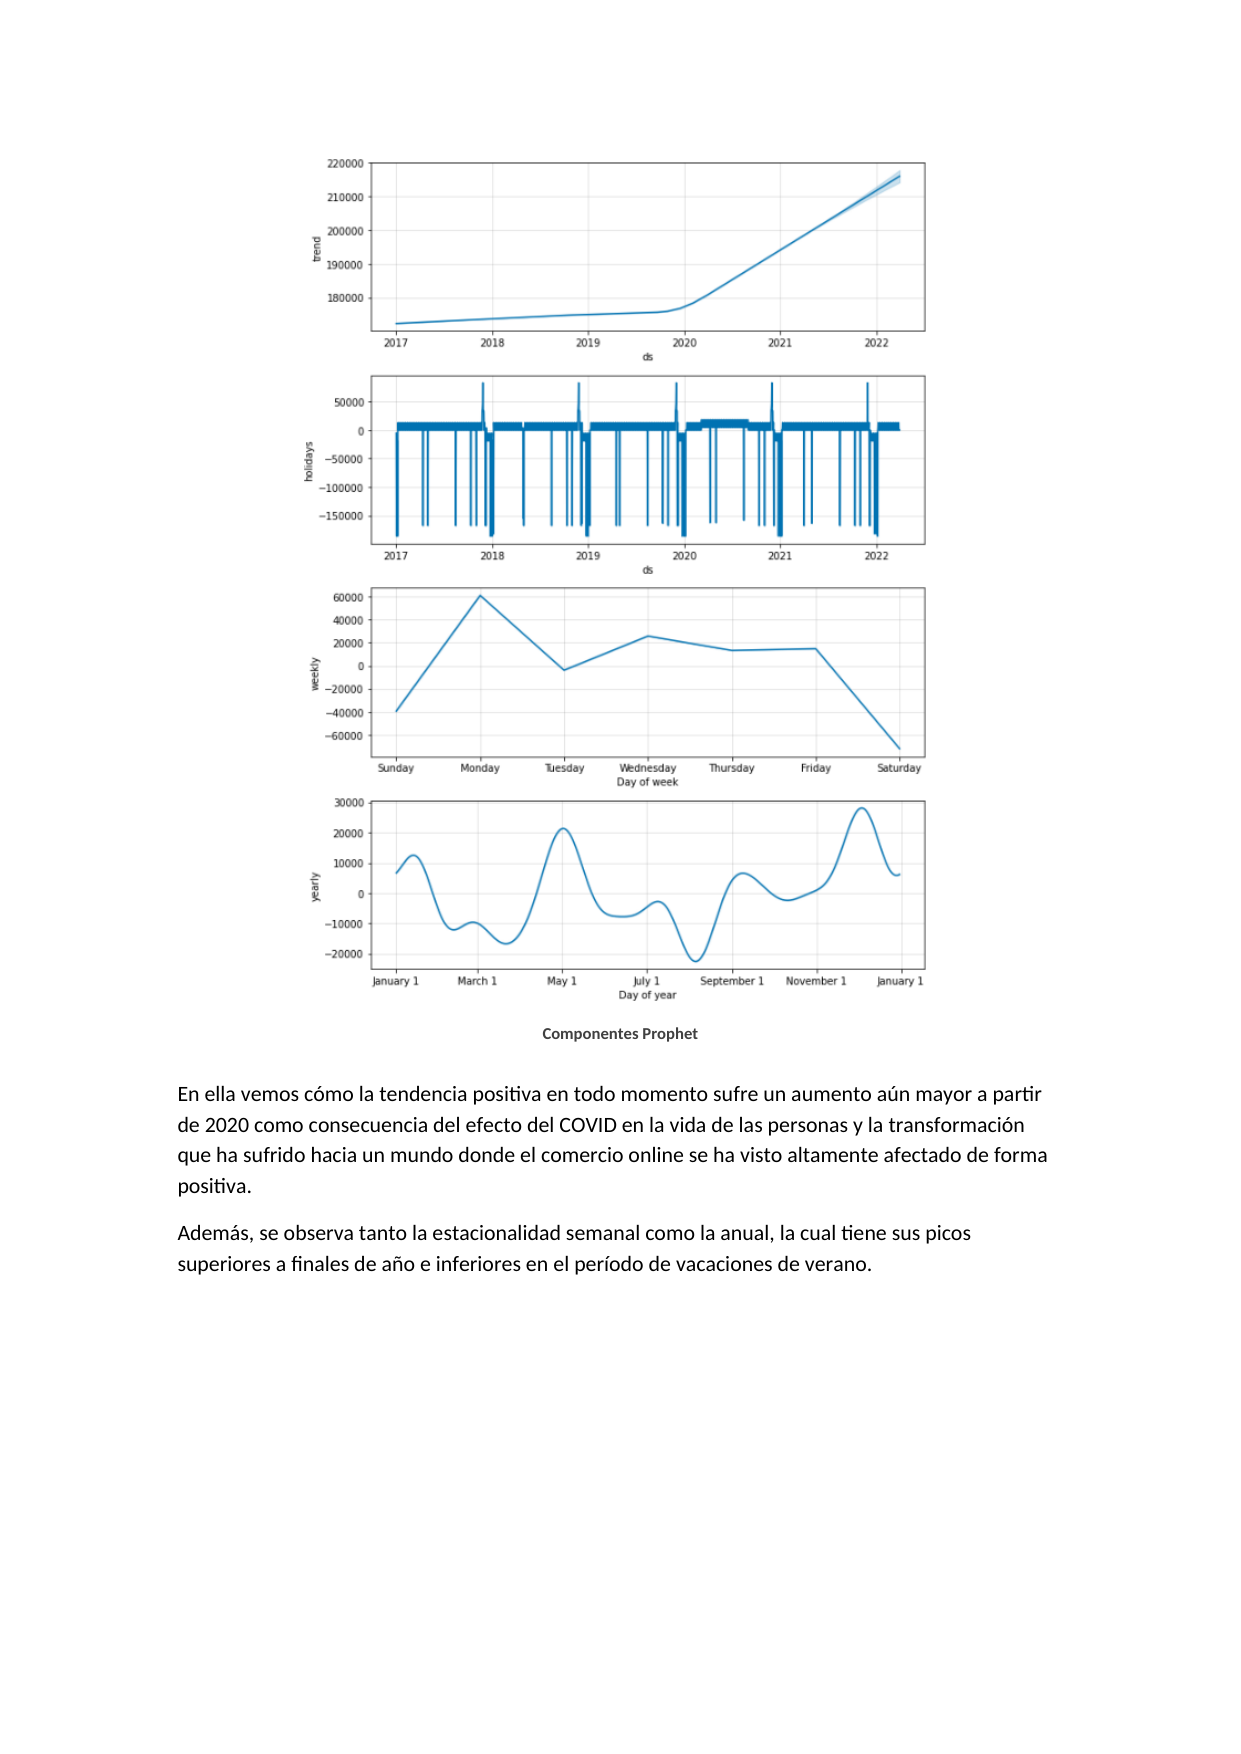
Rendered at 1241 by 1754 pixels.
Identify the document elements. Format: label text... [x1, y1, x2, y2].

text En ella vemos cómo la tendencia positiva en todo momento sufre un aumento aún mayor a partir de 2020 como consecuencia del efecto del COVID en la vida de las personas y la transformación que ha sufrido hacia un mundo donde el comercio online se ha visto altamente afectado de forma positiva. [177, 1080, 1063, 1199]
picture [303, 147, 938, 1003]
text Componentes Prophet [177, 1023, 1063, 1063]
text Además, se observa tanto la estacionalidad semanal como la anual, la cual tiene sus picos superiores a finales de año e inferiores en el período de vacaciones de verano. [177, 1219, 1063, 1307]
